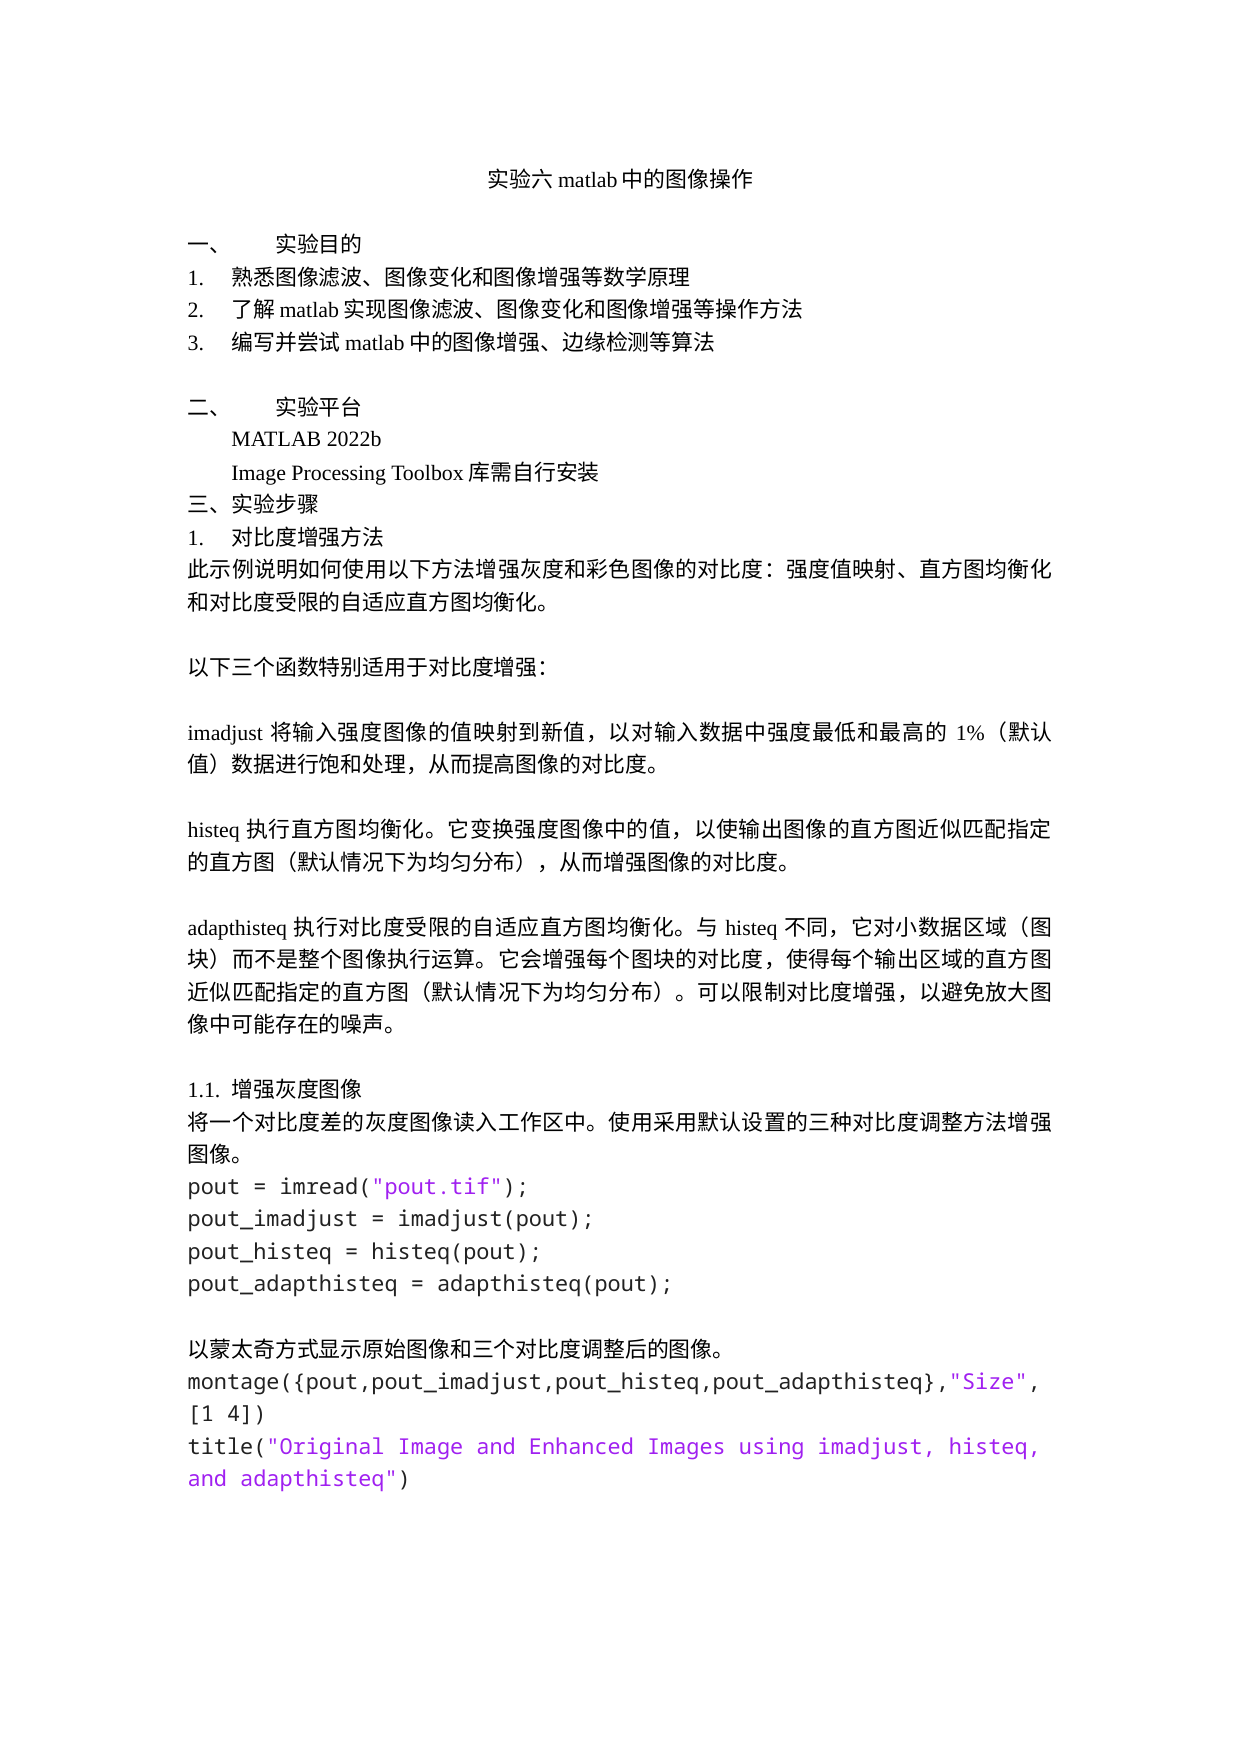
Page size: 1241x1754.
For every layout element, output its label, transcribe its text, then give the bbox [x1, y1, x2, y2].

text adapthisteq 执行对比度受限的自适应直方图均衡化。与 histeq 不同，它对小数据区域（图块）而不是整个图像执行运算。它会增强每个图块的对比度，使得每个输出区域的直方图近似匹配指定的直方图（默认情况下为均匀分布）。可以限制对比度增强，以避免放大图像中可能存在的噪声。 [187, 909, 1053, 1039]
text title("Original Image and Enhanced Images using imadjust, histeq, and adapthisteq") [187, 1429, 1053, 1494]
list 实验目的 [187, 227, 1053, 259]
text 实验六 matlab中的图像操作 [187, 162, 1053, 194]
list 编写并尝试matlab中的图像增强、边缘检测等算法 [187, 324, 1053, 357]
text pout_adapthisteq = adapthisteq(pout); [187, 1267, 1053, 1299]
text Image Processing Toolbox库需自行安装 [187, 454, 1053, 487]
text 以蒙太奇方式显示原始图像和三个对比度调整后的图像。 [187, 1332, 1053, 1364]
text pout_histeq = histeq(pout); [187, 1234, 1053, 1267]
text imadjust 将输入强度图像的值映射到新值，以对输入数据中强度最低和最高的 1%（默认值）数据进行饱和处理，从而提高图像的对比度。 [187, 714, 1053, 779]
text 此示例说明如何使用以下方法增强灰度和彩色图像的对比度：强度值映射、直方图均衡化和对比度受限的自适应直方图均衡化。 [187, 552, 1053, 617]
text 以下三个函数特别适用于对比度增强： [187, 649, 1053, 682]
text pout = imread("pout.tif"); [187, 1169, 1053, 1202]
list 熟悉图像滤波、图像变化和图像增强等数学原理 [187, 259, 1053, 292]
text 将一个对比度差的灰度图像读入工作区中。使用采用默认设置的三种对比度调整方法增强图像。 [187, 1104, 1053, 1169]
list 实验平台 [187, 389, 1053, 422]
text histeq 执行直方图均衡化。它变换强度图像中的值，以使输出图像的直方图近似匹配指定的直方图（默认情况下为均匀分布），从而增强图像的对比度。 [187, 812, 1053, 877]
list 了解matlab实现图像滤波、图像变化和图像增强等操作方法 [187, 292, 1053, 324]
text MATLAB 2022b [187, 422, 1053, 454]
text montage({pout,pout_imadjust,pout_histeq,pout_adapthisteq},"Size",[1 4]) [187, 1364, 1053, 1429]
list 增强灰度图像 [187, 1072, 1053, 1104]
list 对比度增强方法 [187, 519, 1053, 552]
text 三、实验步骤 [187, 487, 1053, 519]
text pout_imadjust = imadjust(pout); [187, 1202, 1053, 1234]
